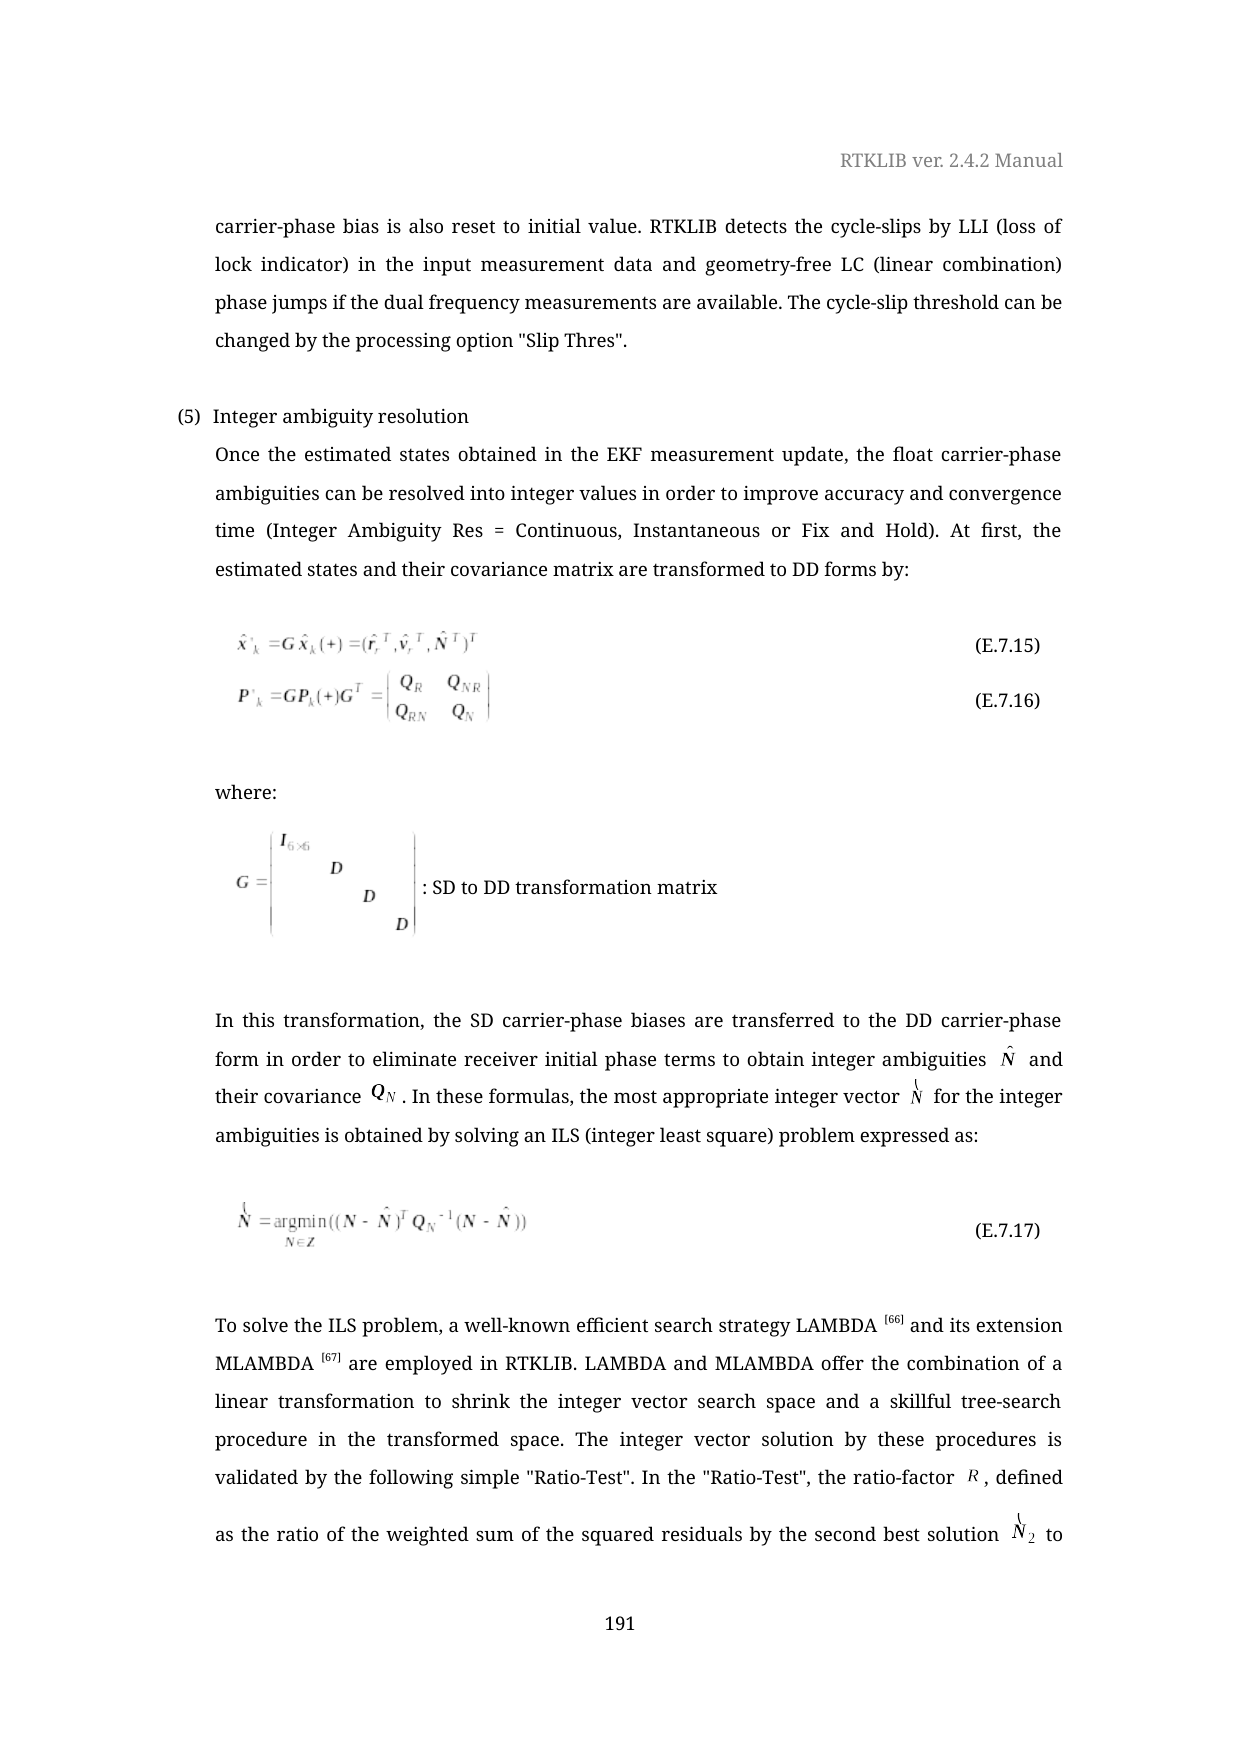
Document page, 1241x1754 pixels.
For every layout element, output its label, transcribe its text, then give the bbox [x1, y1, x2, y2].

text In this transformation, the SD carrier-phase biases are transferred to the DD carrier-phase form in order to eliminate receiver initial phase terms to obtain integer ambiguities and their covariance . In these formulas, the most appropriate integer vector for the integer ambiguities is obtained by solving an ILS (integer least square) problem expressed as: [215, 1002, 1063, 1154]
list Integer ambiguity resolution [177, 397, 1063, 436]
text (E.7.17) [233, 1192, 1063, 1268]
list (E.7.15) [233, 626, 1063, 666]
text : SD to DD transformation matrix [233, 811, 1063, 963]
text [215, 207, 1063, 359]
list (E.7.16) [233, 666, 1063, 735]
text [215, 1306, 1063, 1572]
text where: [215, 773, 1063, 811]
list Once the estimated states obtained in the EKF measurement update, the float carrier-phase ambiguities can be resolved into integer values in order to improve accuracy and convergence time (Integer Ambiguity Res = Continuous, Instantaneous or Fix and Hold). At first, the estimated states and their covariance matrix are transformed to DD forms by: [215, 436, 1063, 588]
